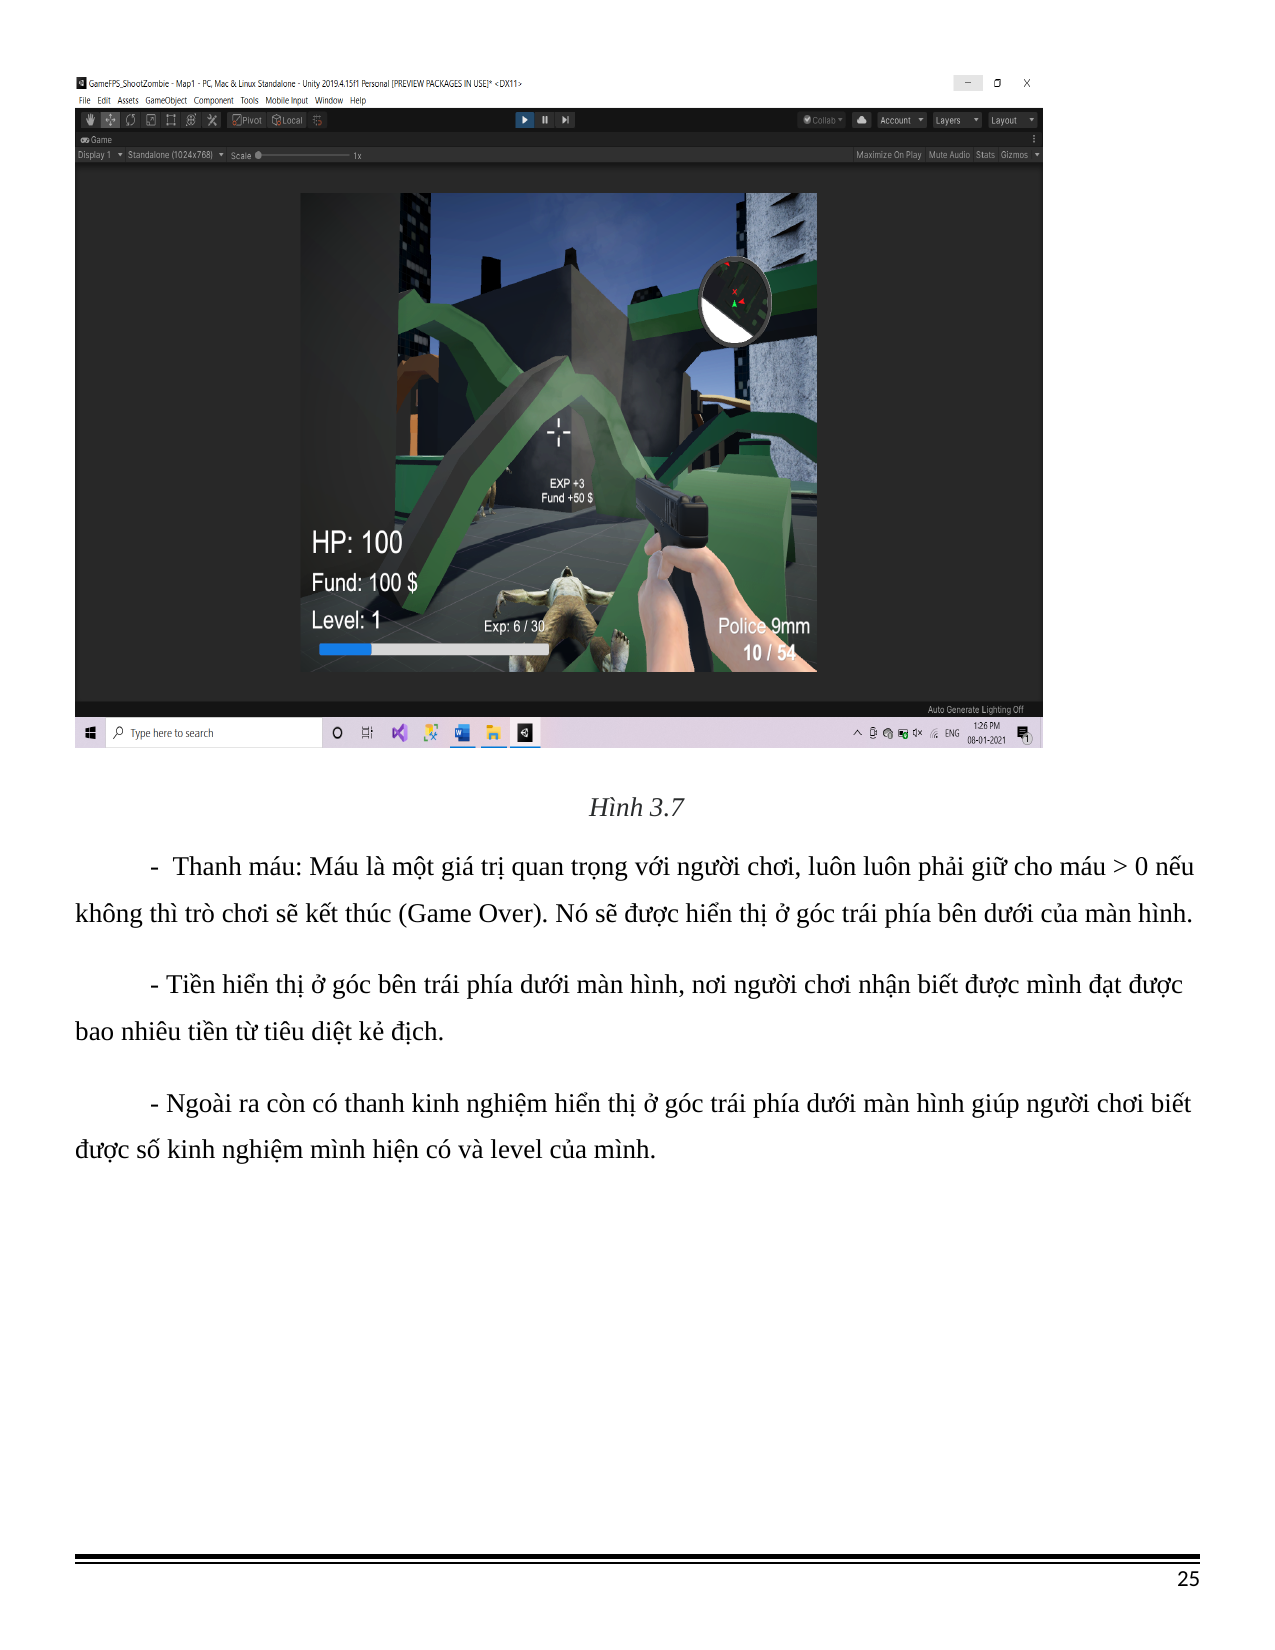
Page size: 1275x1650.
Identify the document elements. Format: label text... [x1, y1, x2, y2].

text - Tiền hiển thị ở góc bên trái phía dưới màn hình, nơi người chơi nhận biết được mình đạt được bao nhiêu tiền từ tiêu diệt kẻ địch. [75, 968, 1200, 1046]
text - Thanh máu: Máu là một giá trị quan trọng với người chơi, luôn luôn phải giữ cho máu > 0 nếu không thì trò chơi sẽ kết thúc (Game Over). Nó sẽ được hiển thị ở góc trái phía bên dưới của màn hình. [75, 850, 1200, 928]
picture [75, 75, 1043, 748]
text - Ngoài ra còn có thanh kinh nghiệm hiển thị ở góc trái phía dưới màn hình giúp người chơi biết được số kinh nghiệm mình hiện có và level của mình. [75, 1087, 1200, 1164]
text Hình 3.7 [75, 791, 1200, 822]
